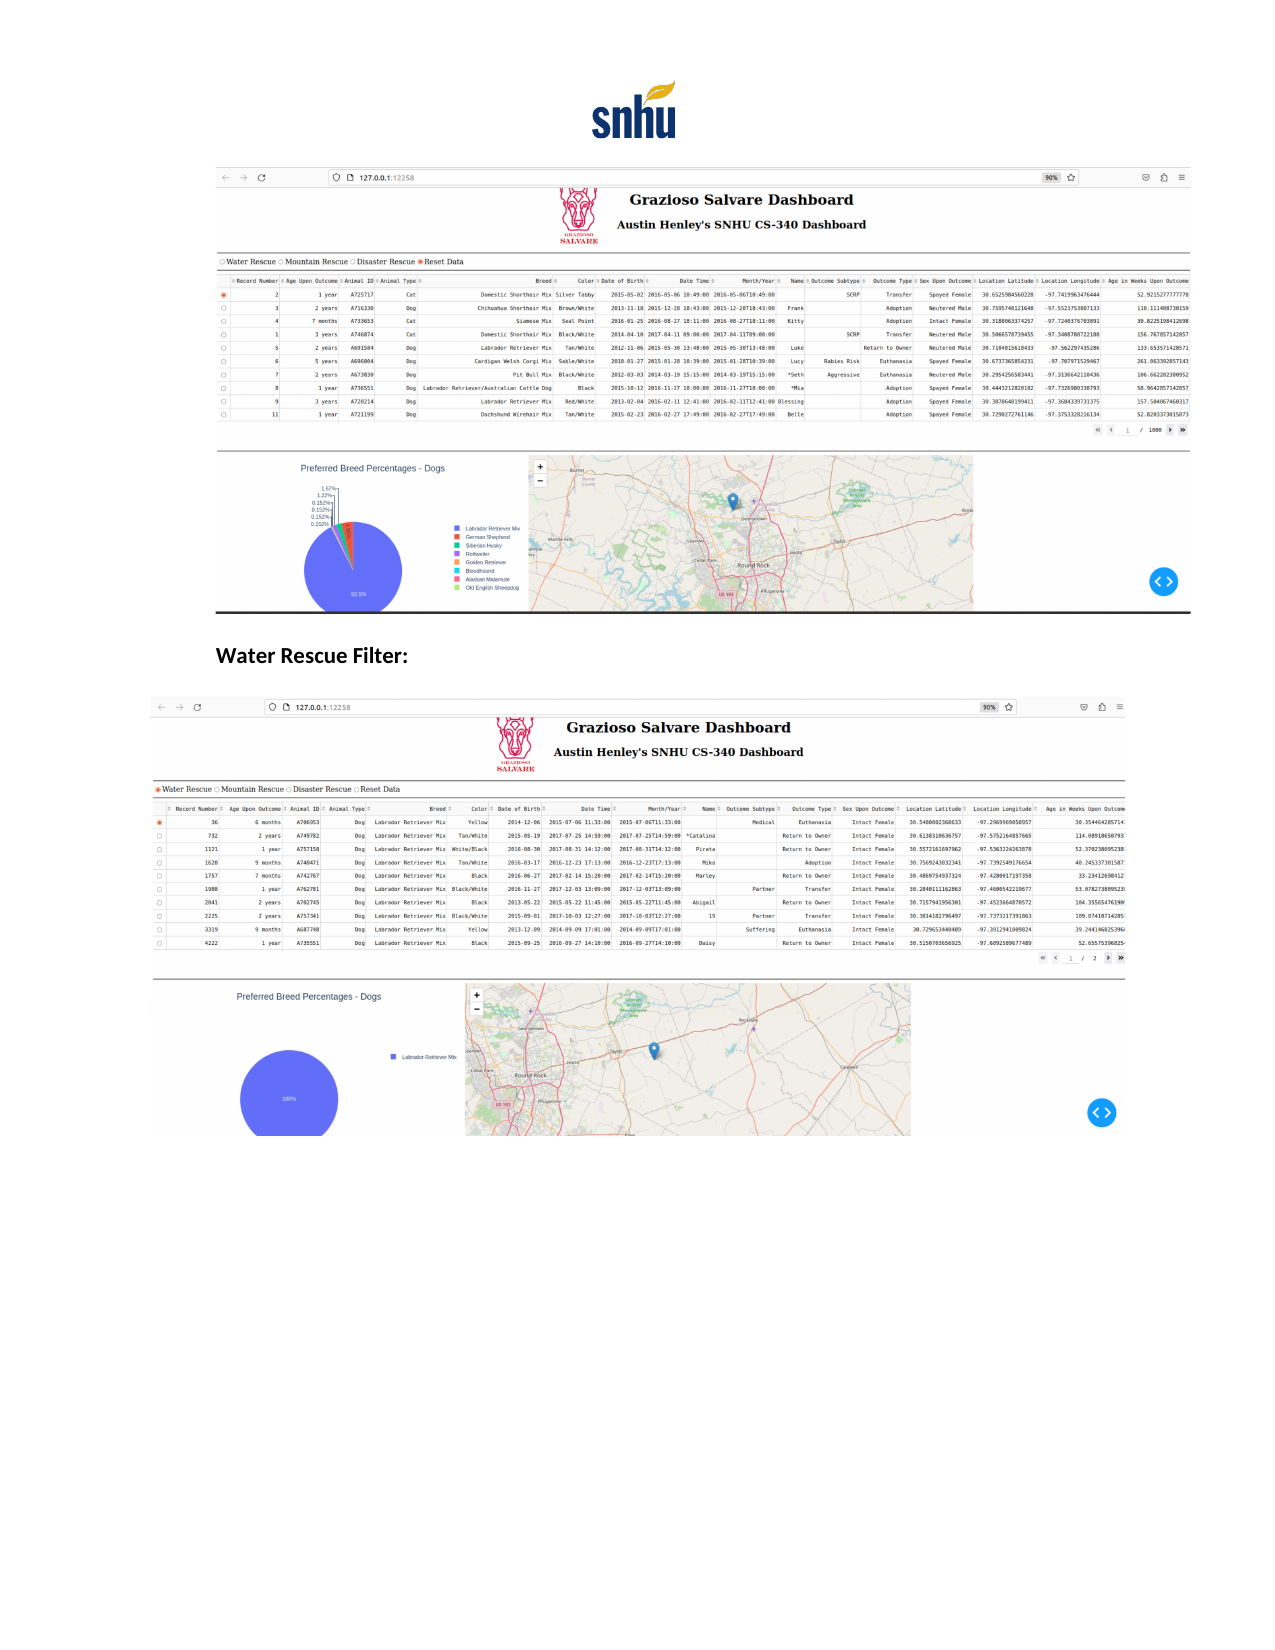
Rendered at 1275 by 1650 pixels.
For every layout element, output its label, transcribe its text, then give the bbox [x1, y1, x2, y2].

picture [573, 75, 702, 147]
picture [215, 167, 1191, 614]
picture [150, 697, 1125, 1136]
text Water Rescue Filter: [216, 642, 1125, 697]
